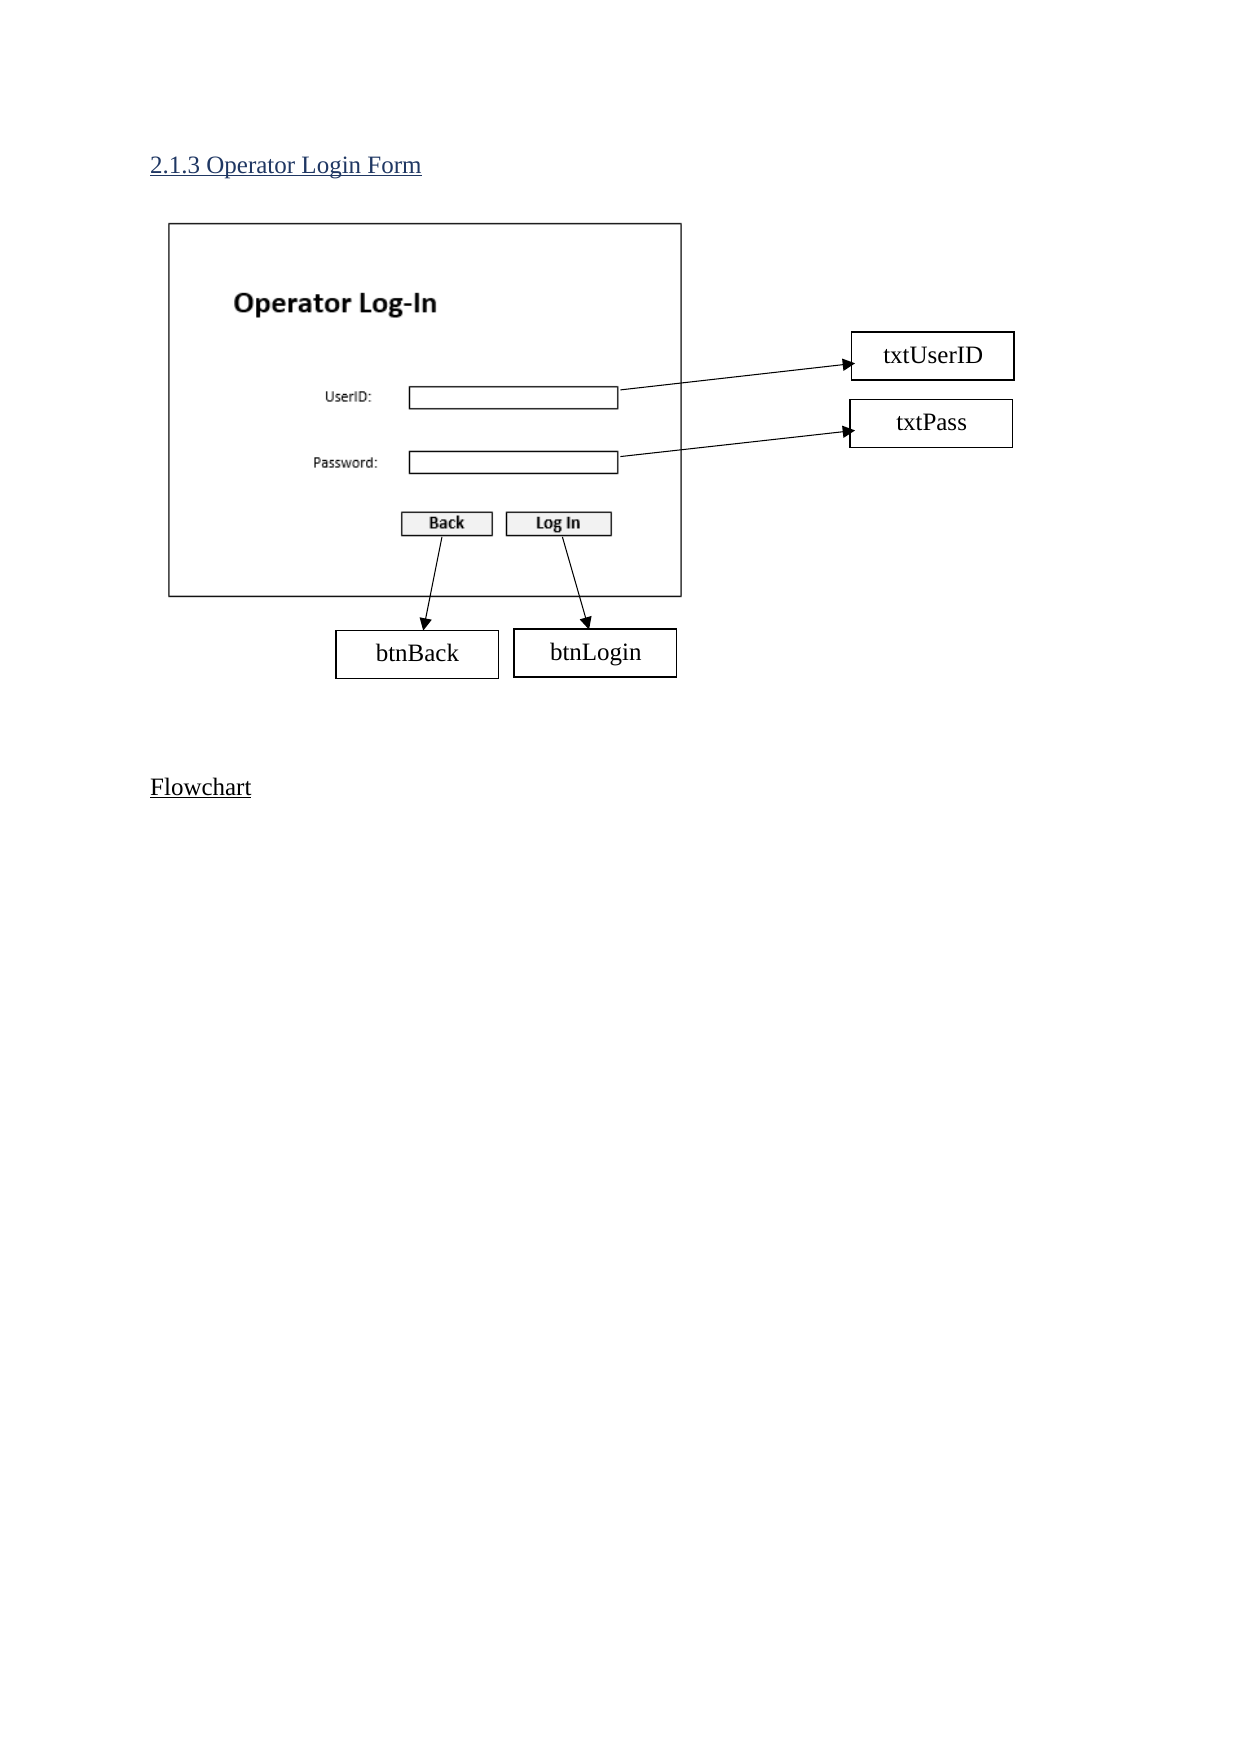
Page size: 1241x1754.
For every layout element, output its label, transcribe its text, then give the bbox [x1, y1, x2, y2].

text Flowchart [150, 772, 1090, 800]
subtitle 2.1.3 Operator Login Form [150, 150, 1090, 179]
picture [150, 205, 705, 616]
